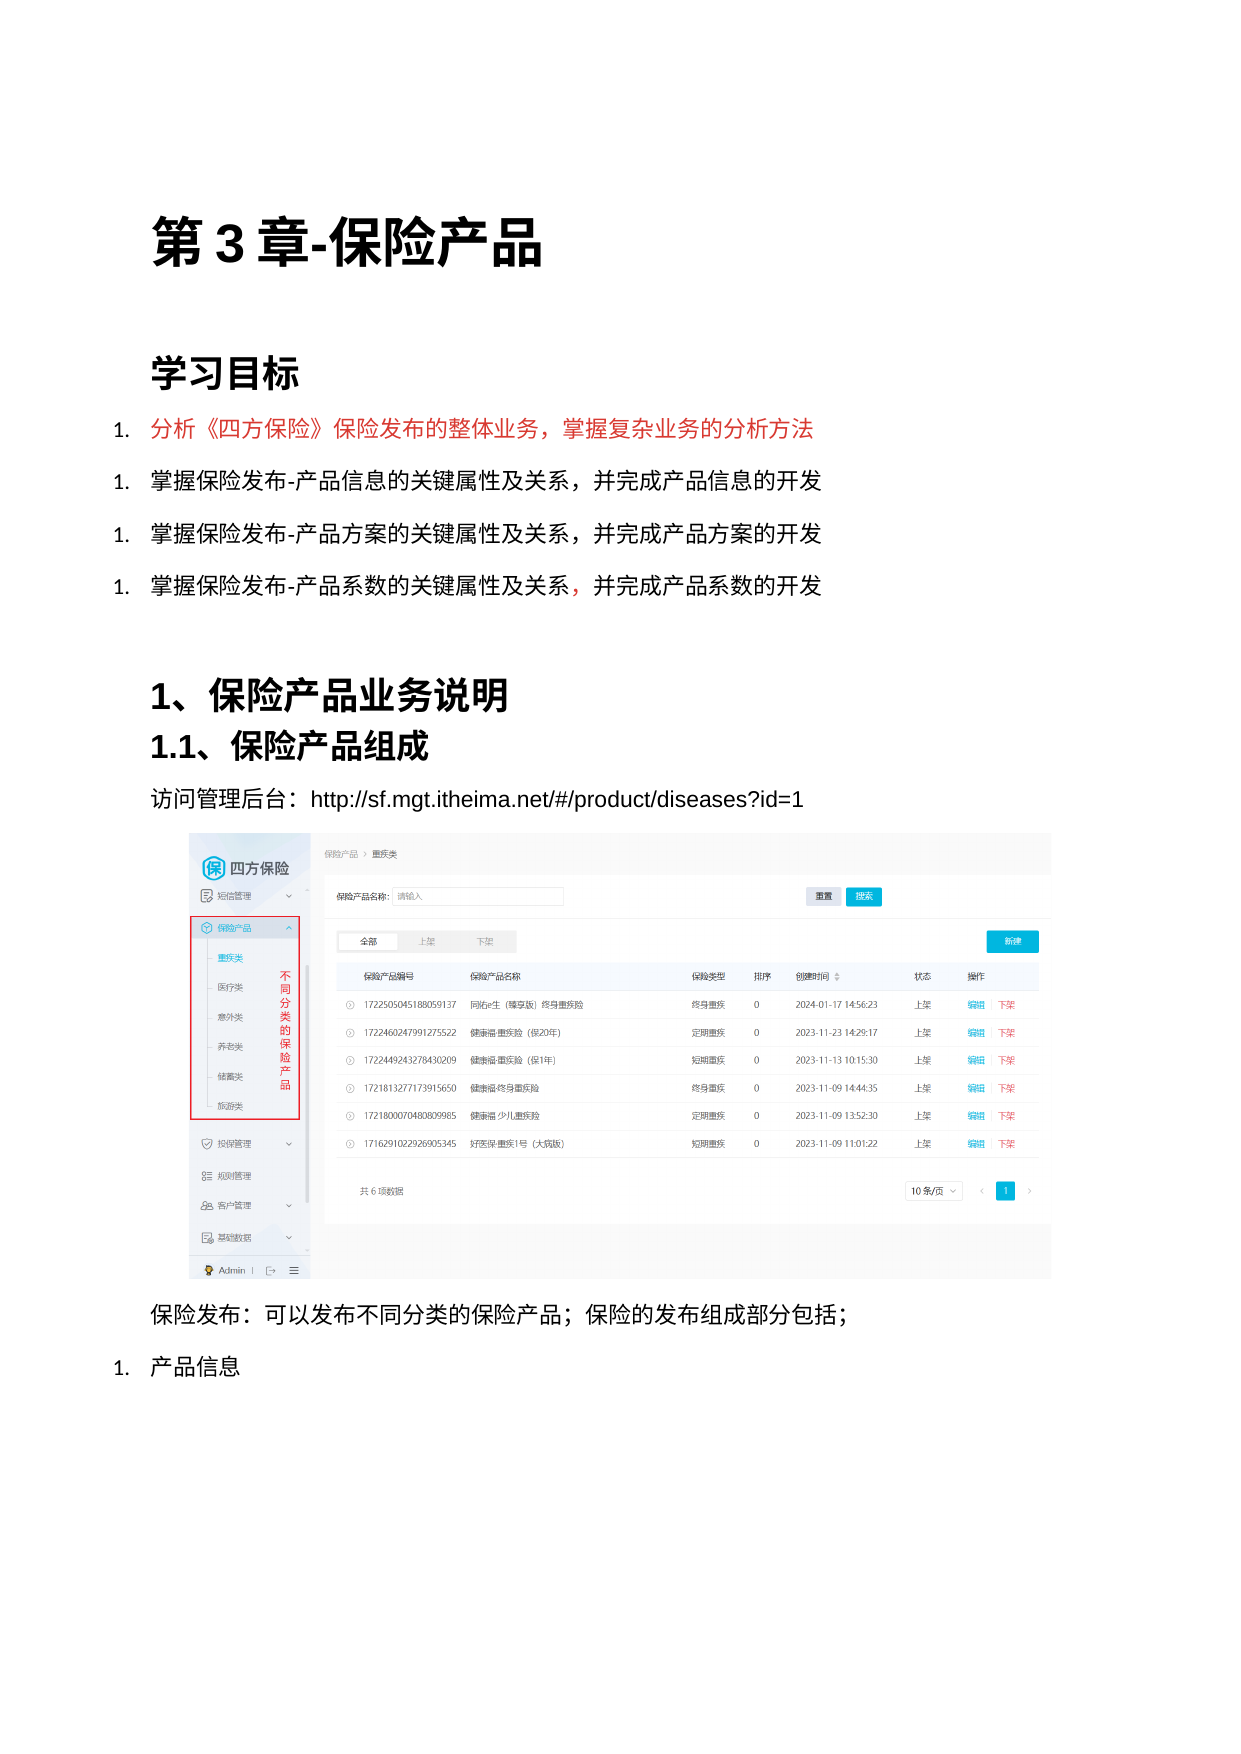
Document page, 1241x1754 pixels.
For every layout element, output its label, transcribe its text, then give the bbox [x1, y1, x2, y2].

list 分析《四方保险》保险发布的整体业务，掌握复杂业务的分析方法 [112, 411, 1090, 444]
list 掌握保险发布-产品系数的关键属性及关系，并完成产品系数的开发 [112, 568, 1090, 601]
list 产品信息 [112, 1349, 1090, 1382]
text 第3章-保险产品 [150, 200, 1090, 278]
text 保险发布：可以发布不同分类的保险产品；保险的发布组成部分包括； [150, 1297, 1090, 1330]
list 掌握保险发布-产品信息的关键属性及关系，并完成产品信息的开发 [112, 463, 1090, 496]
picture [188, 833, 1052, 1279]
text 访问管理后台：http://sf.mgt.itheima.net/#/product/diseases?id=1 [150, 781, 1090, 814]
list 掌握保险发布-产品方案的关键属性及关系，并完成产品方案的开发 [112, 515, 1090, 549]
